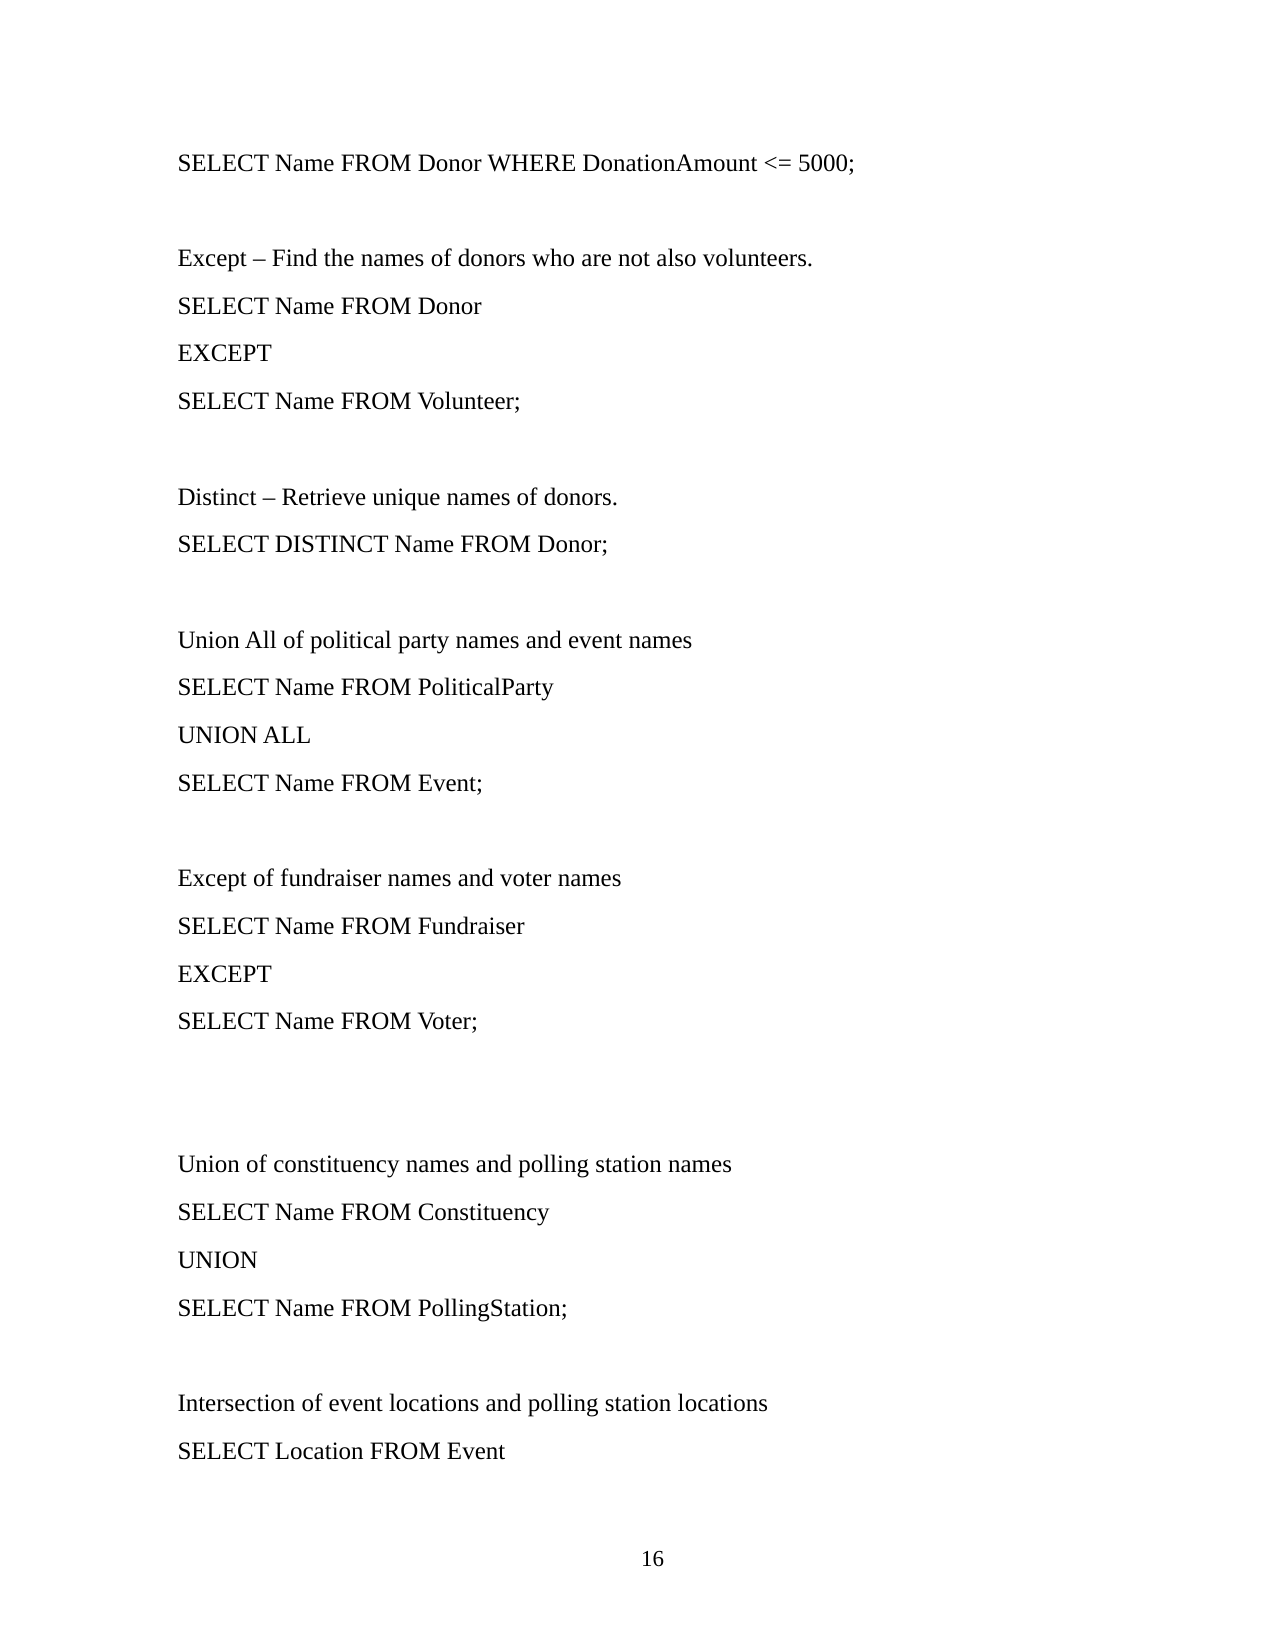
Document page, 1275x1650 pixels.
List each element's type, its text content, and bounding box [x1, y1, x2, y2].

text UNION [177, 1245, 1127, 1274]
text UNION ALL [177, 720, 1127, 749]
text SELECT Name FROM Donor WHERE DonationAmount <= 5000; [177, 148, 1127, 176]
text Intersection of event locations and polling station locations [177, 1388, 1127, 1417]
text SELECT Name FROM PollingStation; [177, 1293, 1127, 1321]
text SELECT Name FROM Voter; [177, 1006, 1127, 1035]
text Union of constituency names and polling station names [177, 1149, 1127, 1178]
text SELECT Name FROM Event; [177, 768, 1127, 797]
text Except of fundraiser names and voter names [177, 863, 1127, 892]
text SELECT Name FROM Fundraiser [177, 911, 1127, 940]
text Union All of political party names and event names [177, 625, 1127, 653]
text SELECT DISTINCT Name FROM Donor; [177, 529, 1127, 558]
text EXCEPT [177, 338, 1127, 367]
text SELECT Name FROM Constituency [177, 1197, 1127, 1226]
text Except – Find the names of donors who are not also volunteers. [177, 243, 1127, 272]
text SELECT Name FROM Volunteer; [177, 386, 1127, 415]
text Distinct – Retrieve unique names of donors. [177, 482, 1127, 510]
text SELECT Name FROM PoliticalParty [177, 672, 1127, 701]
text EXCEPT [177, 959, 1127, 987]
text SELECT Name FROM Donor [177, 291, 1127, 319]
text SELECT Location FROM Event [177, 1436, 1127, 1464]
